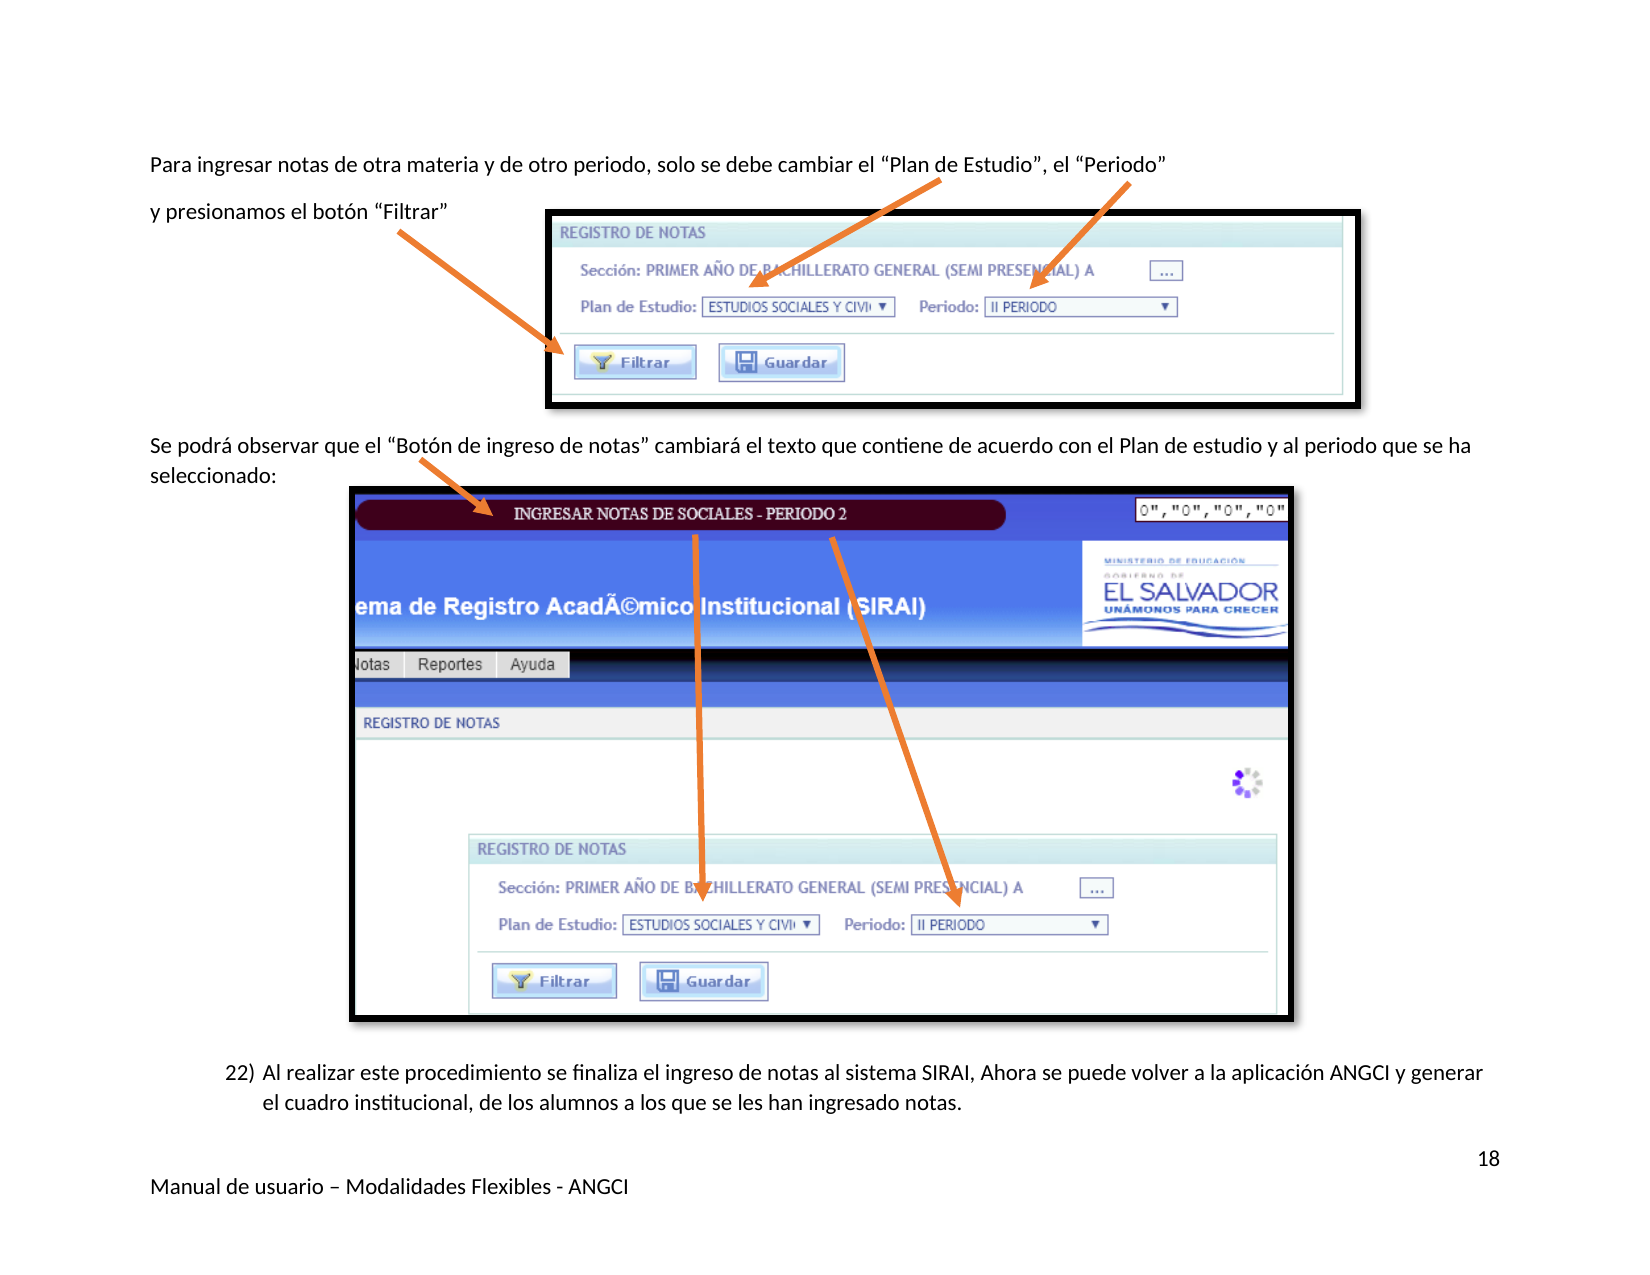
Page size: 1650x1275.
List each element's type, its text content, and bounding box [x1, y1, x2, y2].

text y presionamos el botón “Filtrar” [1112, 197, 1500, 225]
text Para ingresar notas de otra materia y de otro periodo, solo se debe cambiar el “Plan de Estudio”, el “Periodo” [150, 150, 1500, 178]
list Al realizar este procedimiento se finaliza el ingreso de notas al sistema SIRAI, Ahora se puede volver a la aplicación ANGCI y generar el cuadro institucional, de los alumnos a los que se les han ingresado notas. [225, 1058, 1500, 1117]
picture [552, 216, 1355, 402]
text y presionamos el botón “Filtrar” [150, 197, 901, 225]
text Se podrá observar que el “Botón de ingreso de notas” cambiará el texto que contiene de acuerdo con el Plan de estudio y al periodo que se ha seleccionado: [150, 431, 1500, 489]
picture [355, 493, 1288, 1015]
